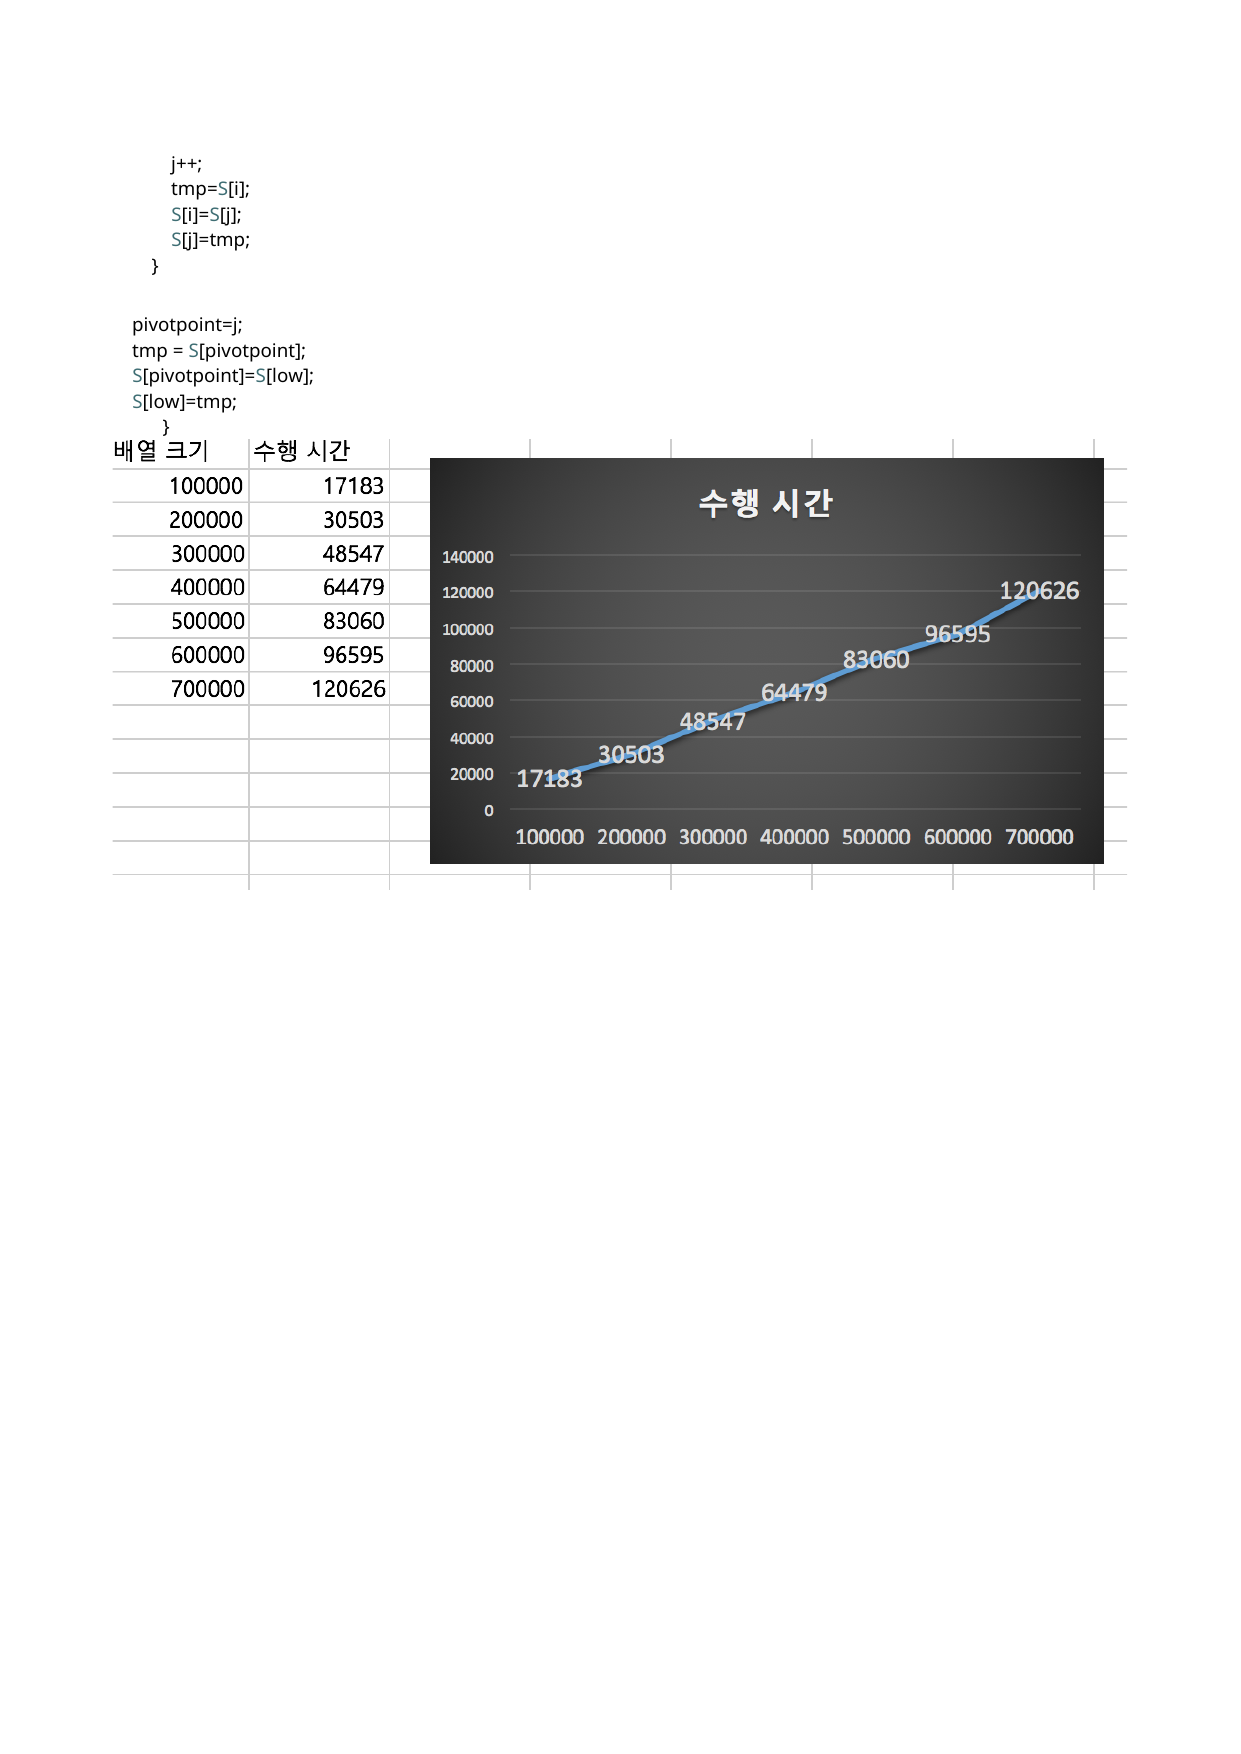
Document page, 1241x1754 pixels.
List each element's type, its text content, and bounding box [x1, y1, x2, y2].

text j++; [112, 150, 1128, 176]
text tmp=S[i]; [112, 176, 1128, 201]
text } [112, 252, 1128, 278]
text } [162, 414, 1128, 439]
text pivotpoint=j; [112, 312, 1128, 337]
picture [112, 439, 1128, 890]
text S[j]=tmp; [112, 227, 1128, 252]
text S[i]=S[j]; [112, 201, 1128, 227]
text tmp = S[pivotpoint]; [112, 337, 1128, 363]
text S[pivotpoint]=S[low]; [112, 363, 1128, 388]
text S[low]=tmp; [112, 388, 1128, 414]
